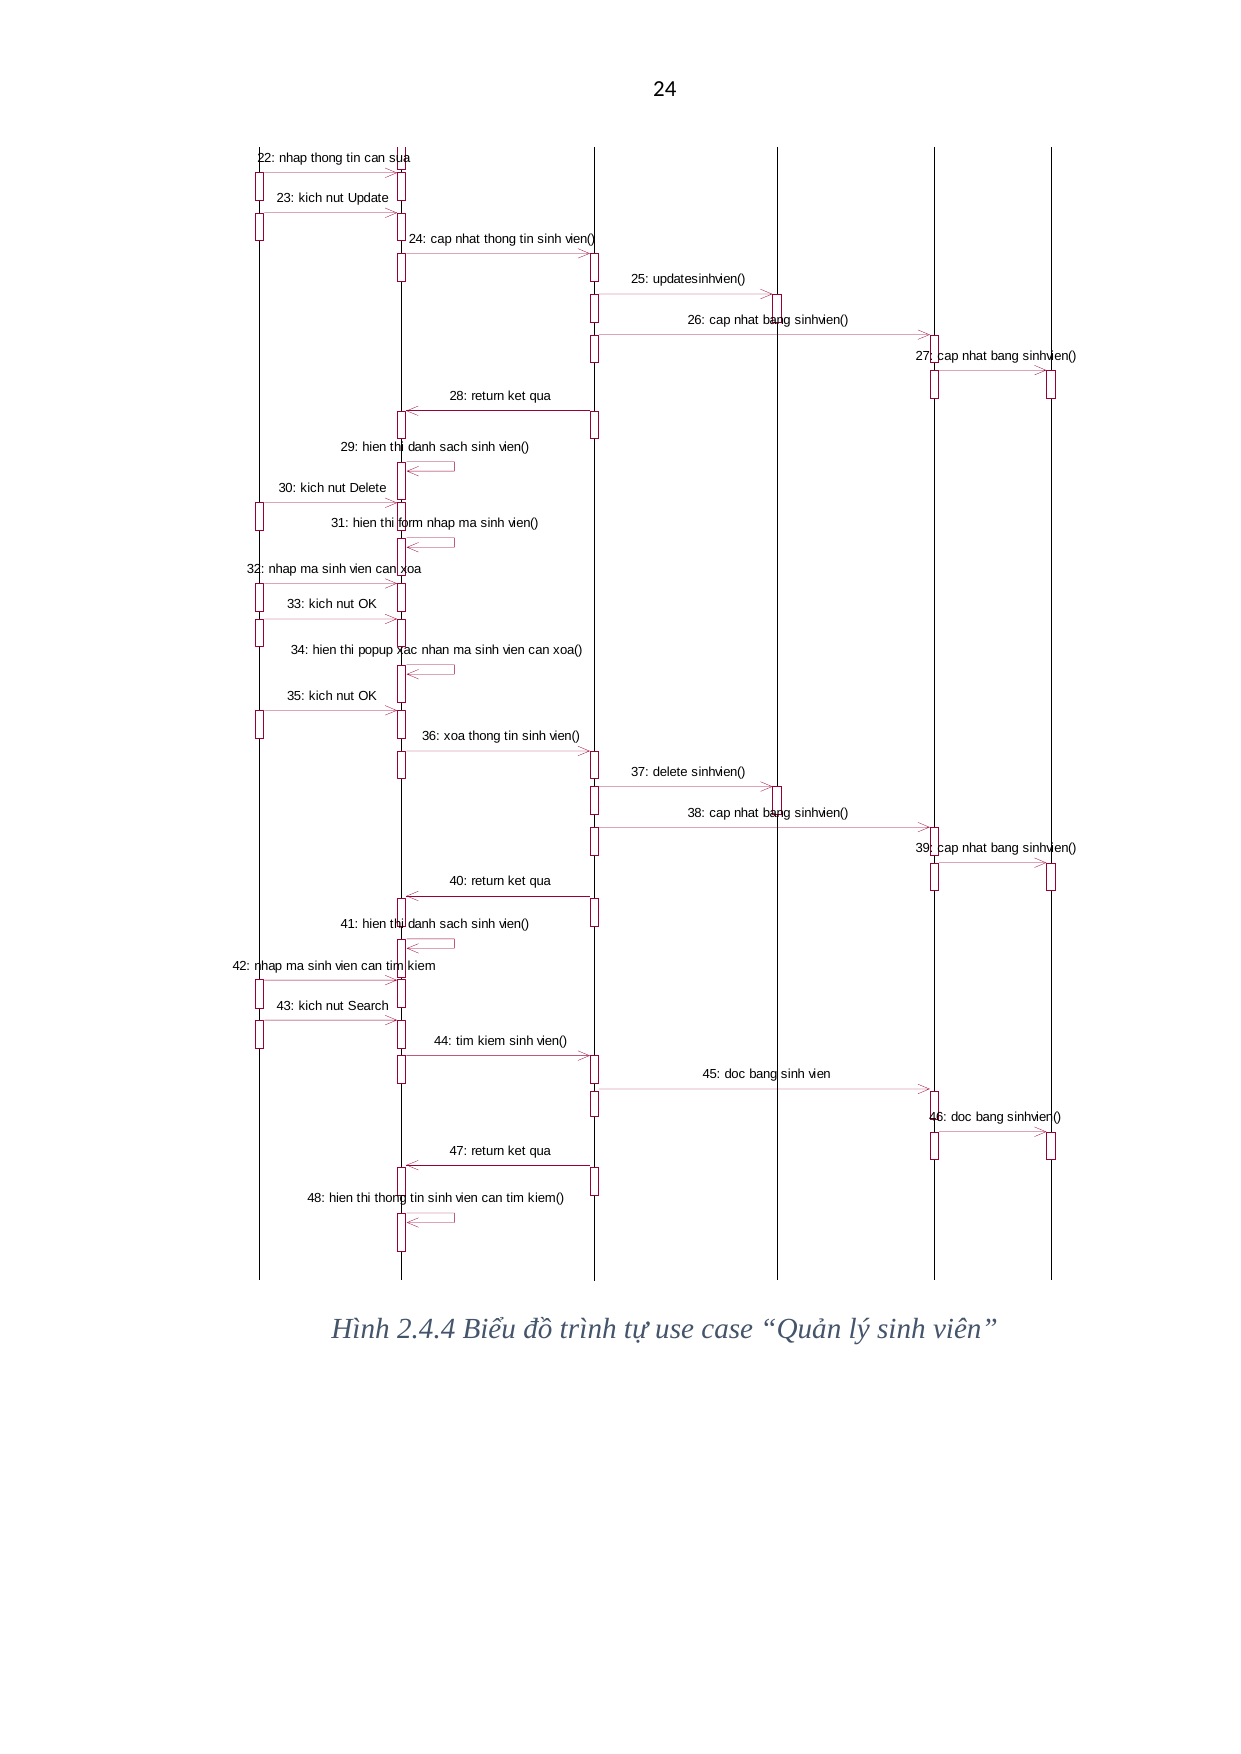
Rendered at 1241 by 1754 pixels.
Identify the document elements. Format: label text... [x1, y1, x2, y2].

text Hình 2.4.4 Biểu đồ trình tự use case “Quản lý sinh viên” [207, 1311, 1122, 1344]
